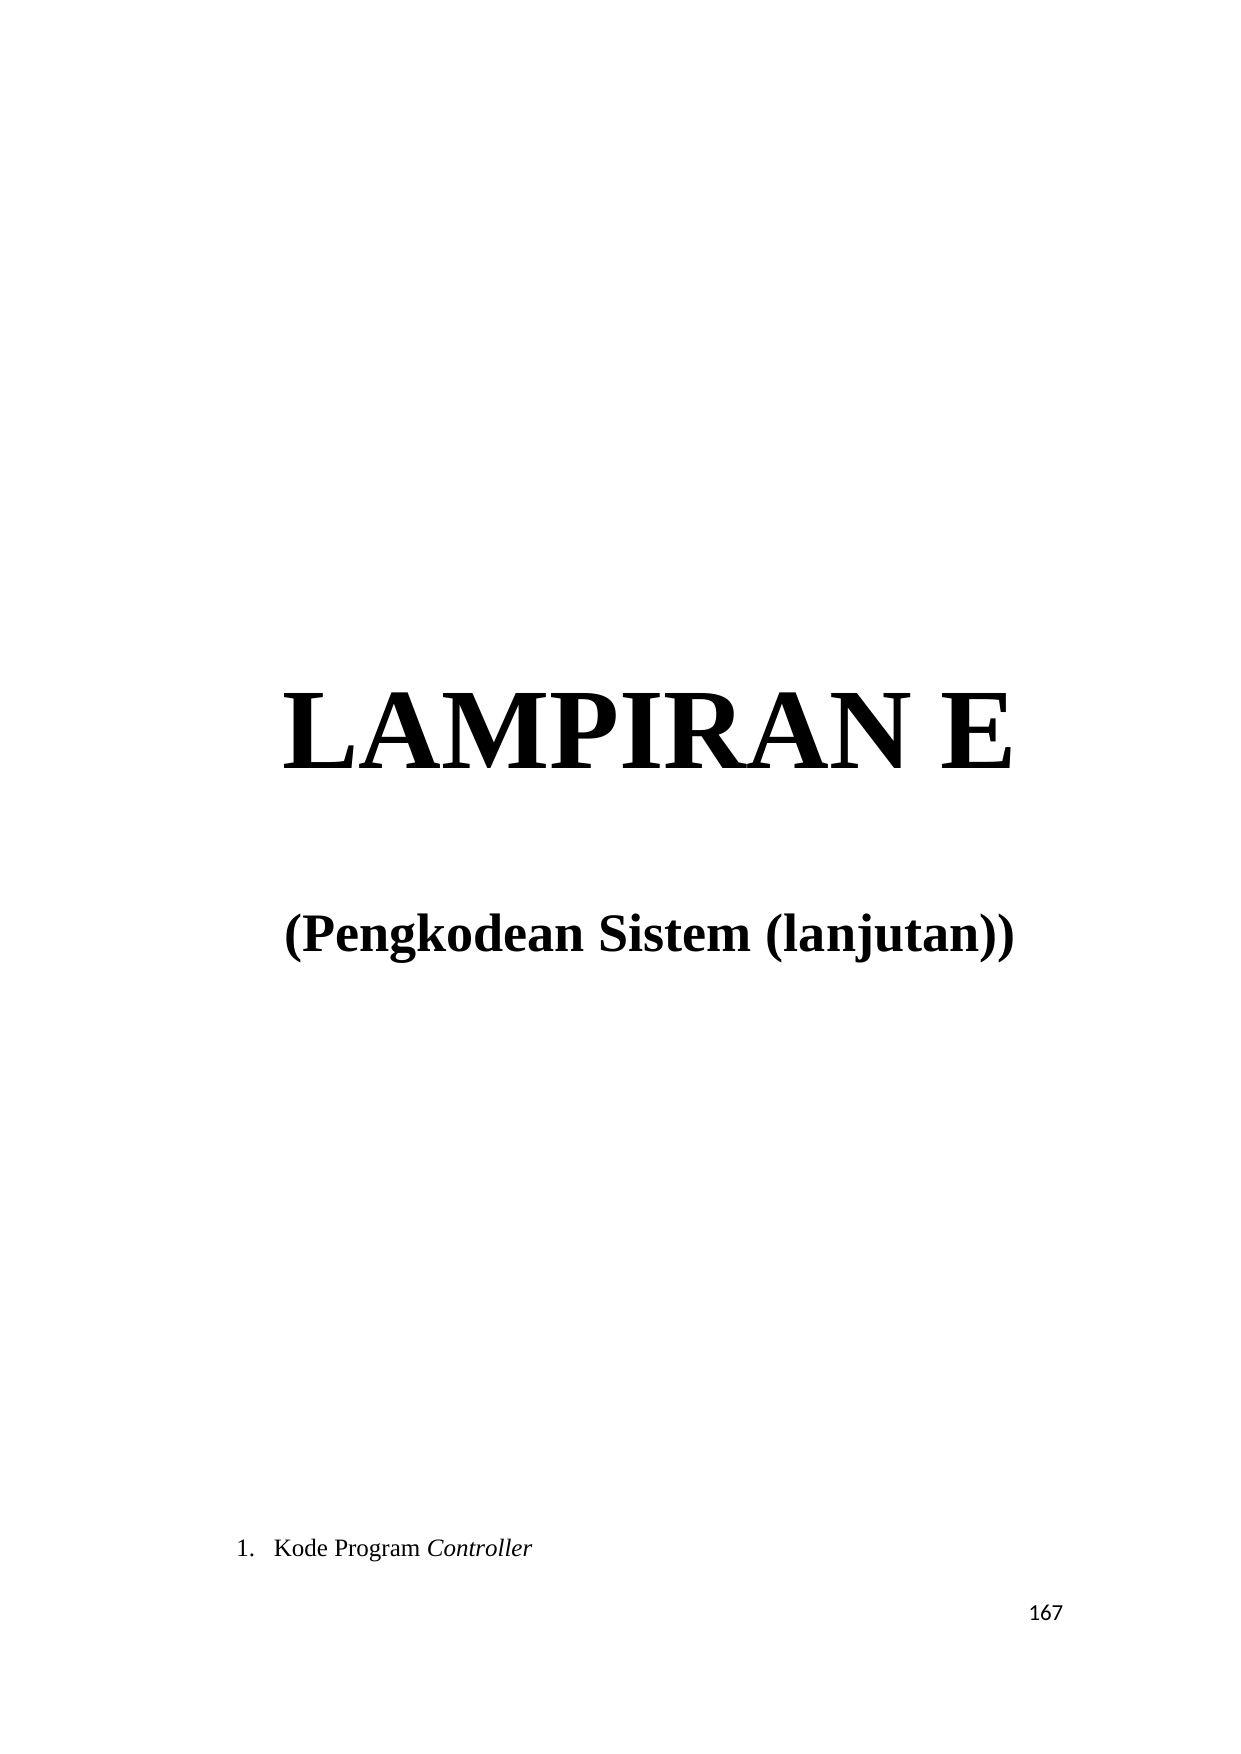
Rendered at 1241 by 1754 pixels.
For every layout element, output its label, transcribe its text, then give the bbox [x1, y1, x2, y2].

list Kode Program Controller [236, 1533, 1063, 1562]
text LAMPIRAN E [236, 662, 1063, 794]
text (Pengkodean Sistem (lanjutan)) [236, 901, 1063, 964]
